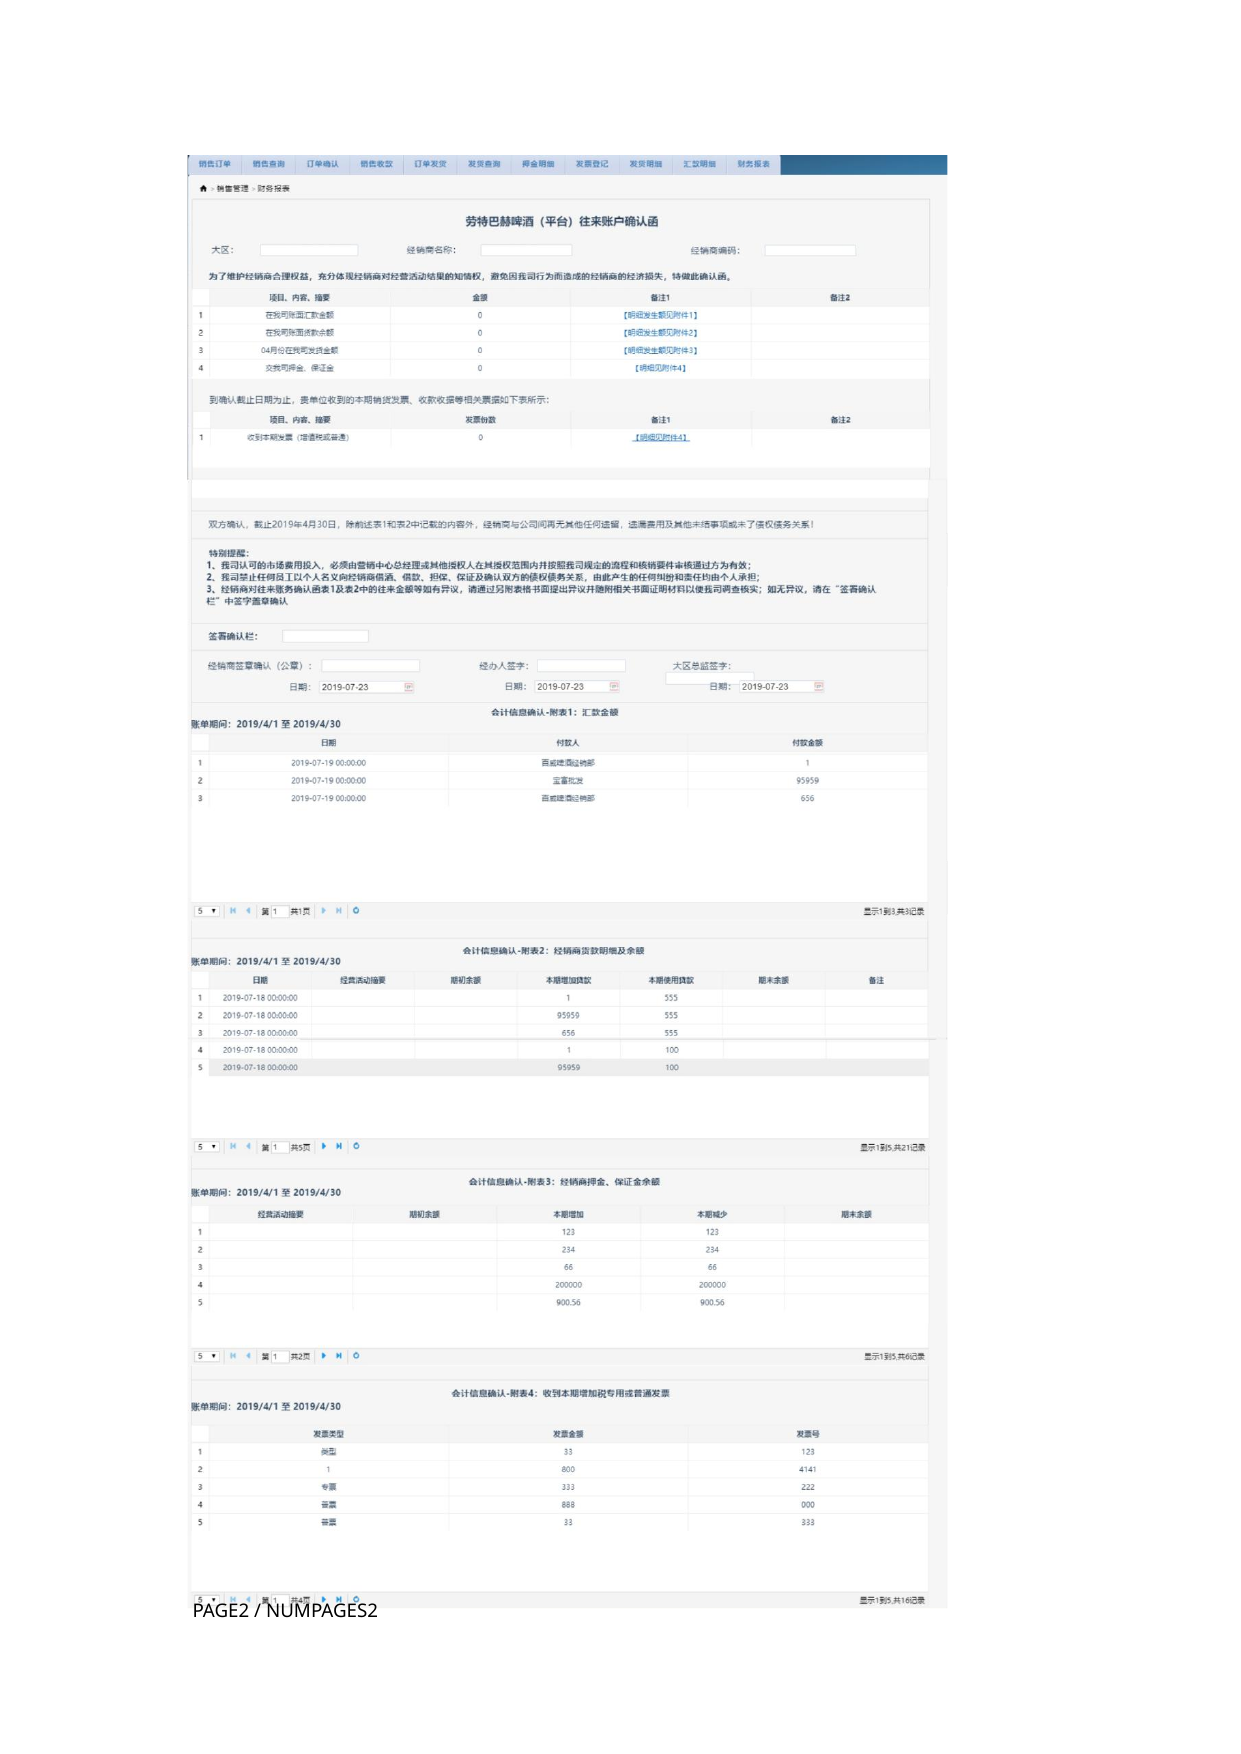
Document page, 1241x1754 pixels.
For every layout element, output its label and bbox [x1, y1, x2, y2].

picture [187, 155, 948, 1609]
